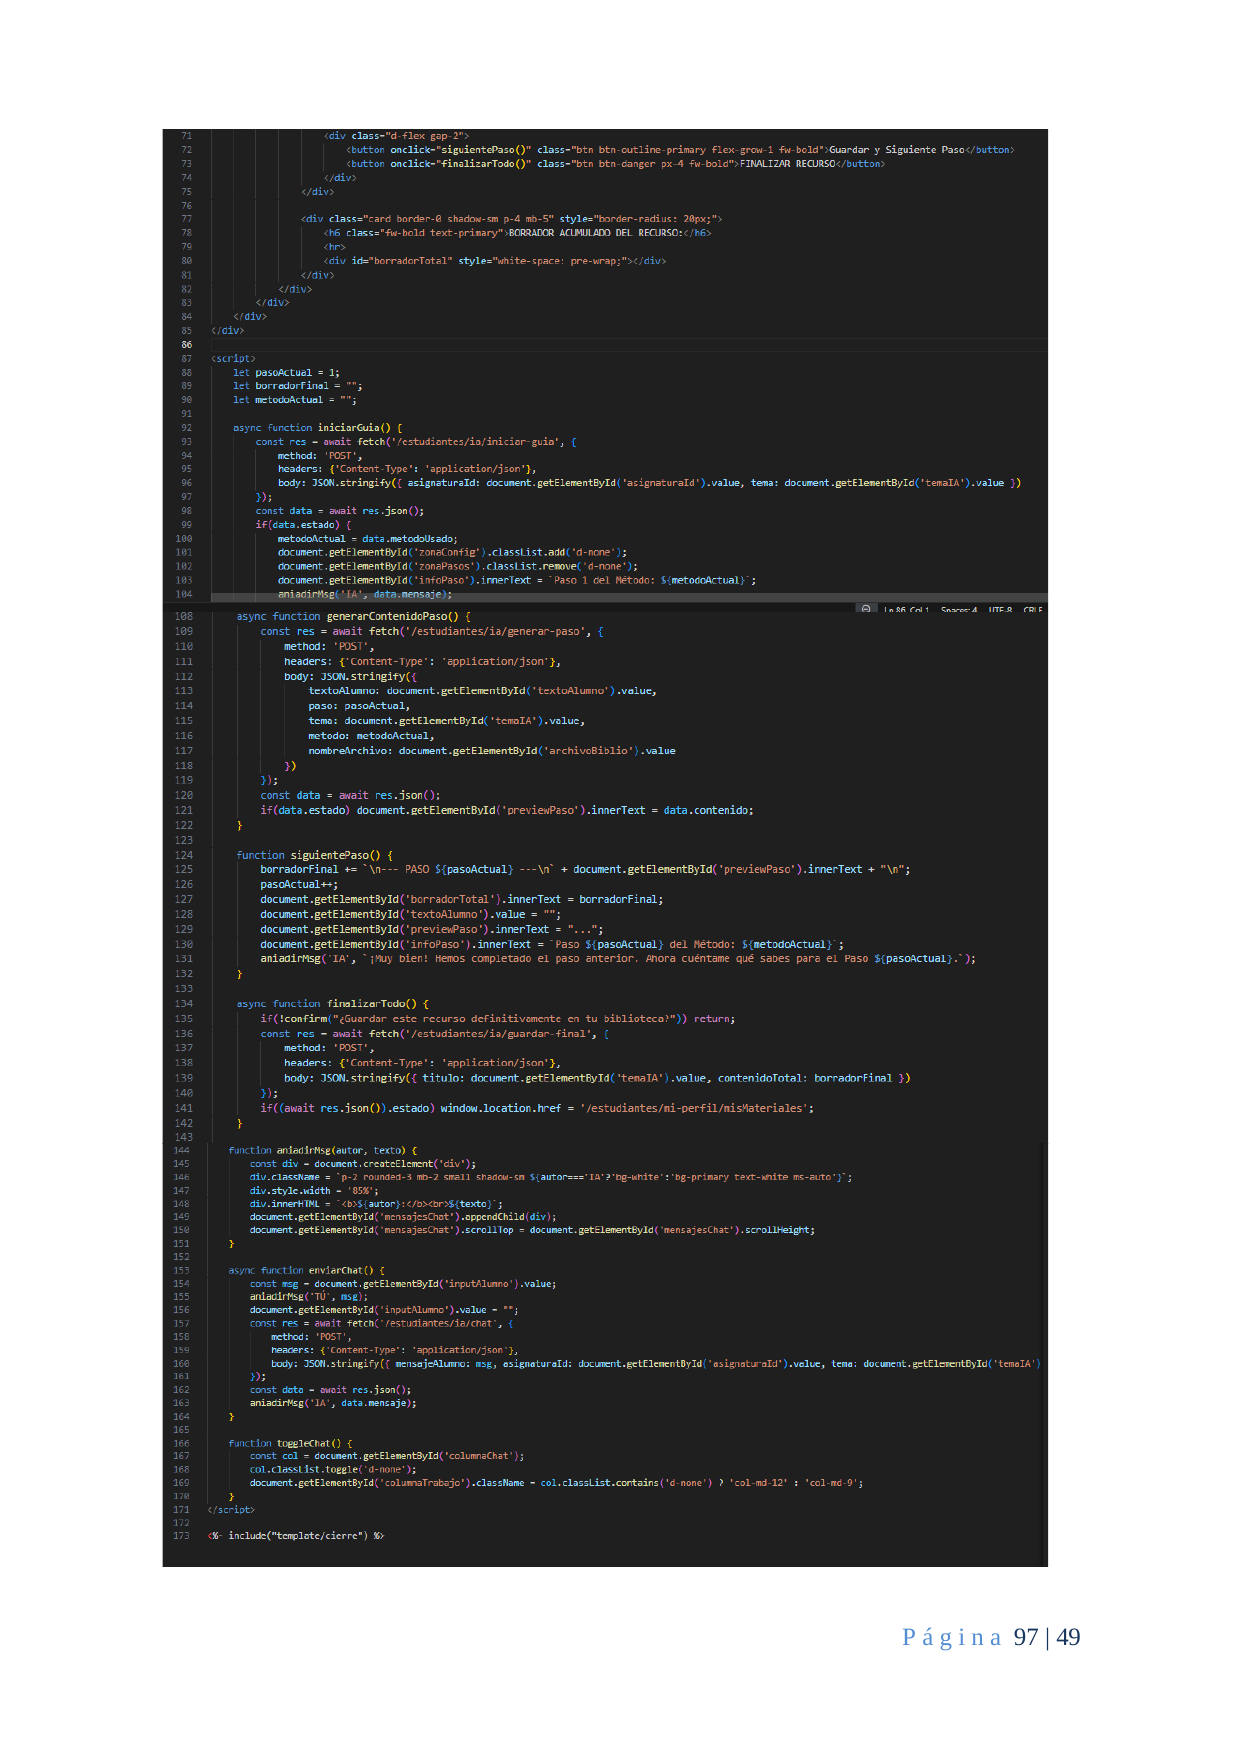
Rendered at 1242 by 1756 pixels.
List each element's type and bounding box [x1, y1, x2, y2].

picture [162, 129, 1049, 1567]
